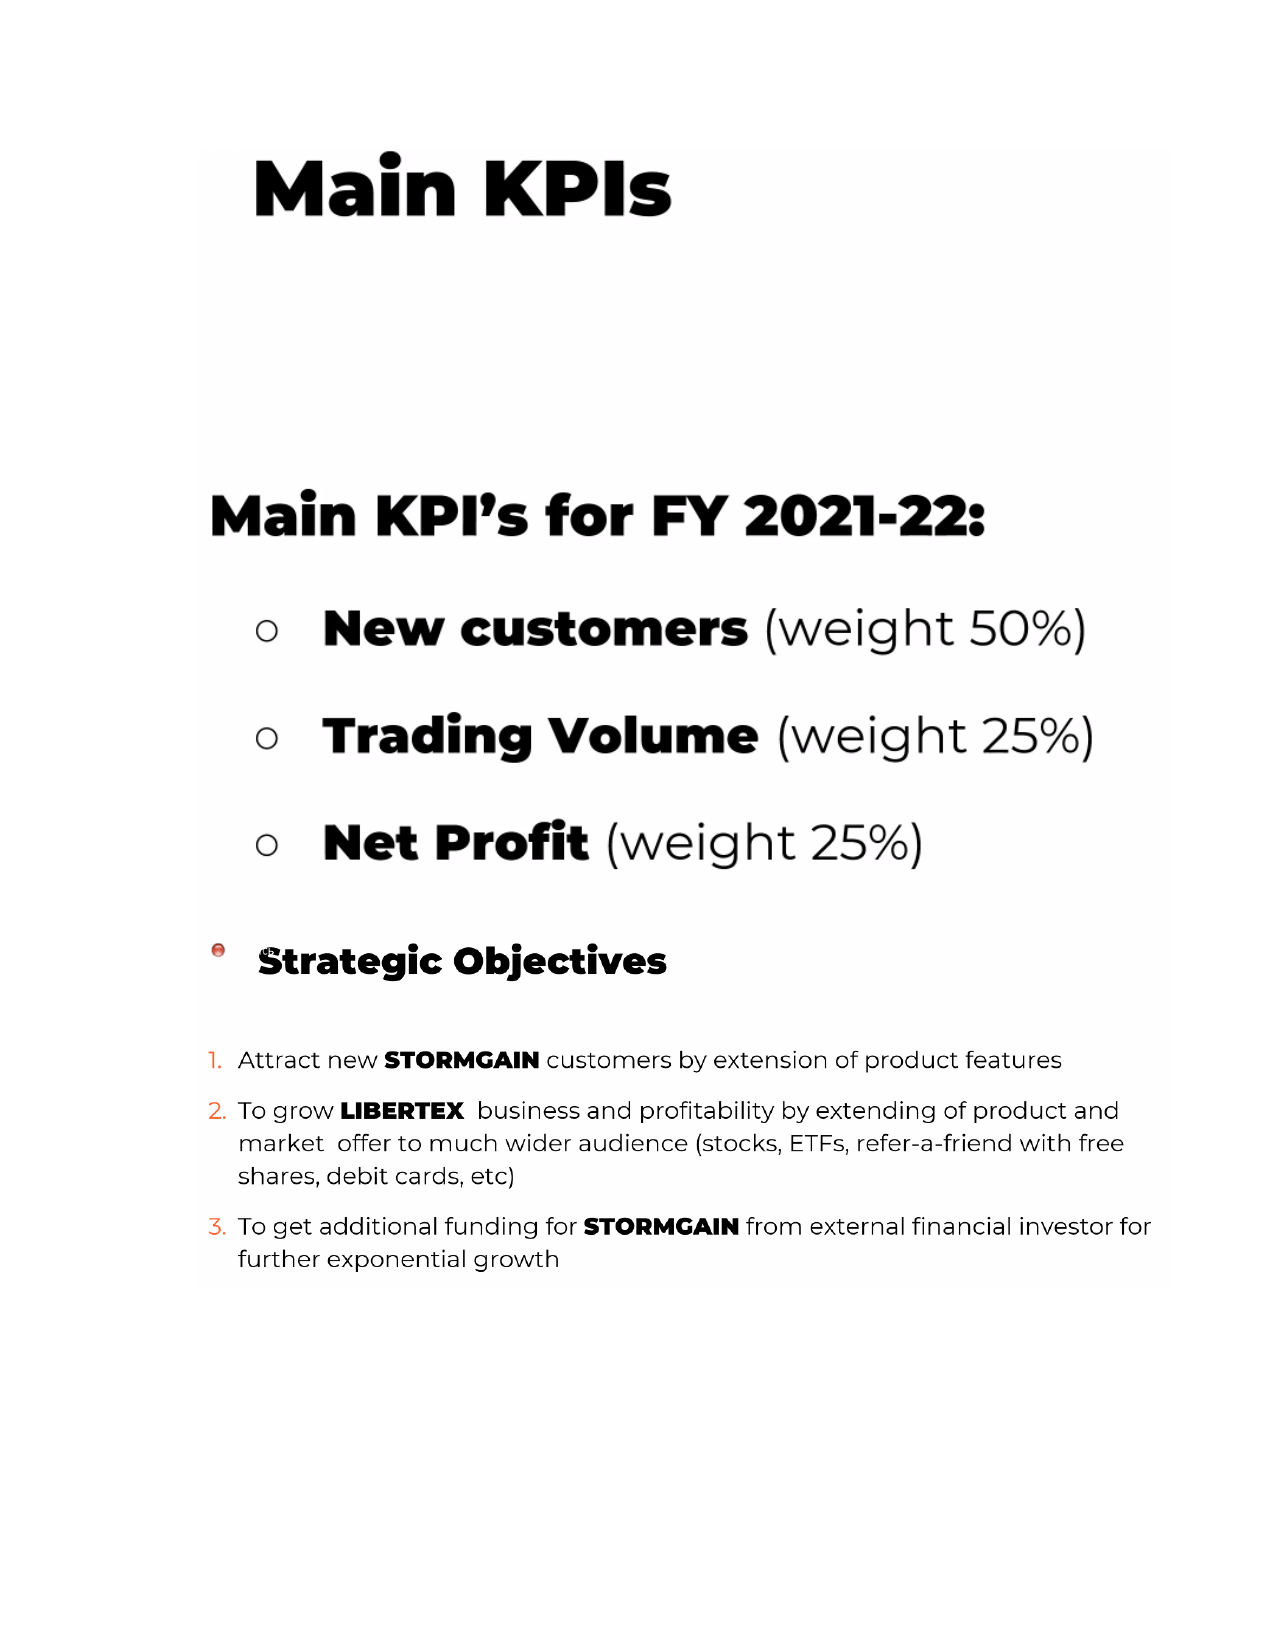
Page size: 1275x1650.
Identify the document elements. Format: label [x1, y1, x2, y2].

picture [196, 942, 1172, 1289]
picture [196, 150, 1172, 940]
